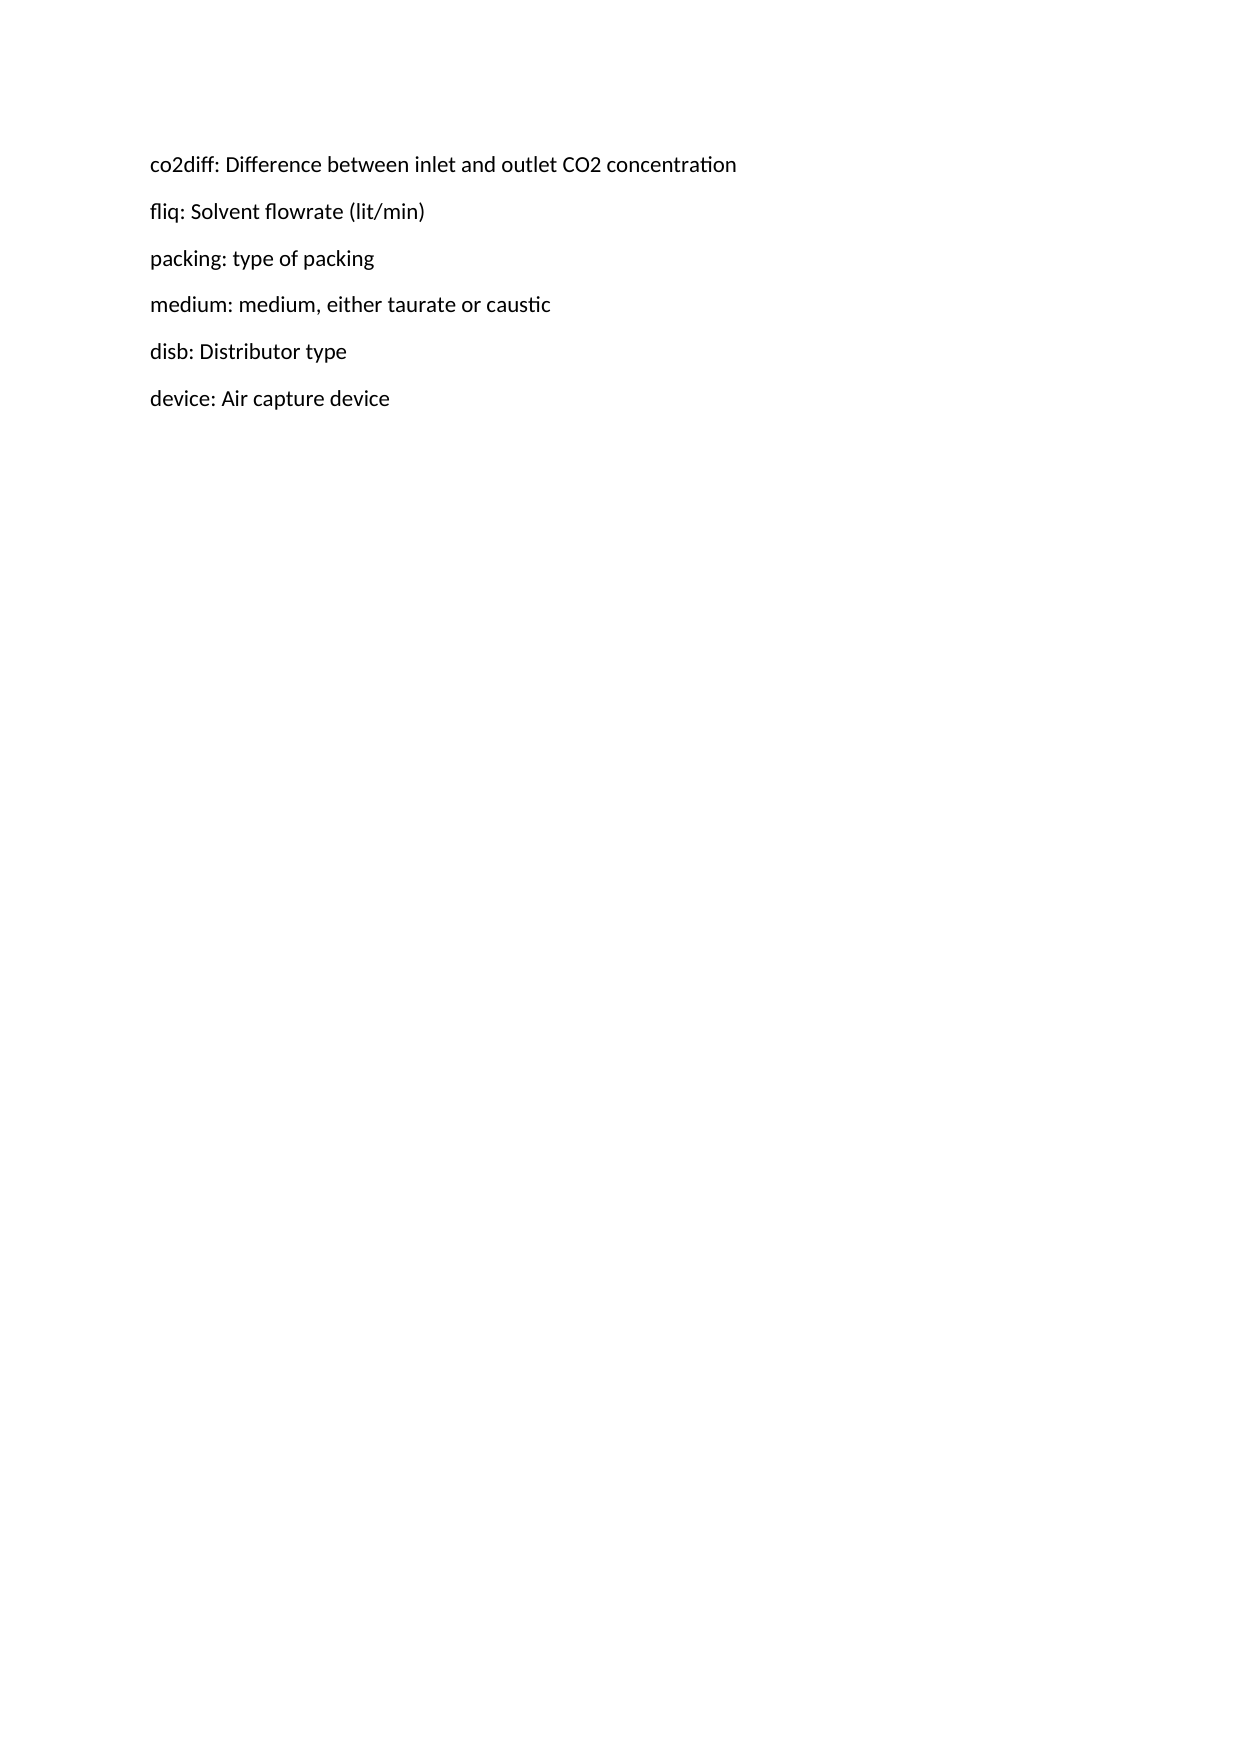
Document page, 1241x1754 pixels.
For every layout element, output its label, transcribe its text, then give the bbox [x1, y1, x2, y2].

text device: Air capture device [150, 384, 1090, 412]
text fliq: Solvent flowrate (lit/min) [150, 197, 1090, 225]
text co2diff: Difference between inlet and outlet CO2 concentration [150, 150, 1090, 178]
text disb: Distributor type [150, 337, 1090, 366]
text packing: type of packing [150, 244, 1090, 272]
text medium: medium, either taurate or caustic [150, 291, 1090, 319]
